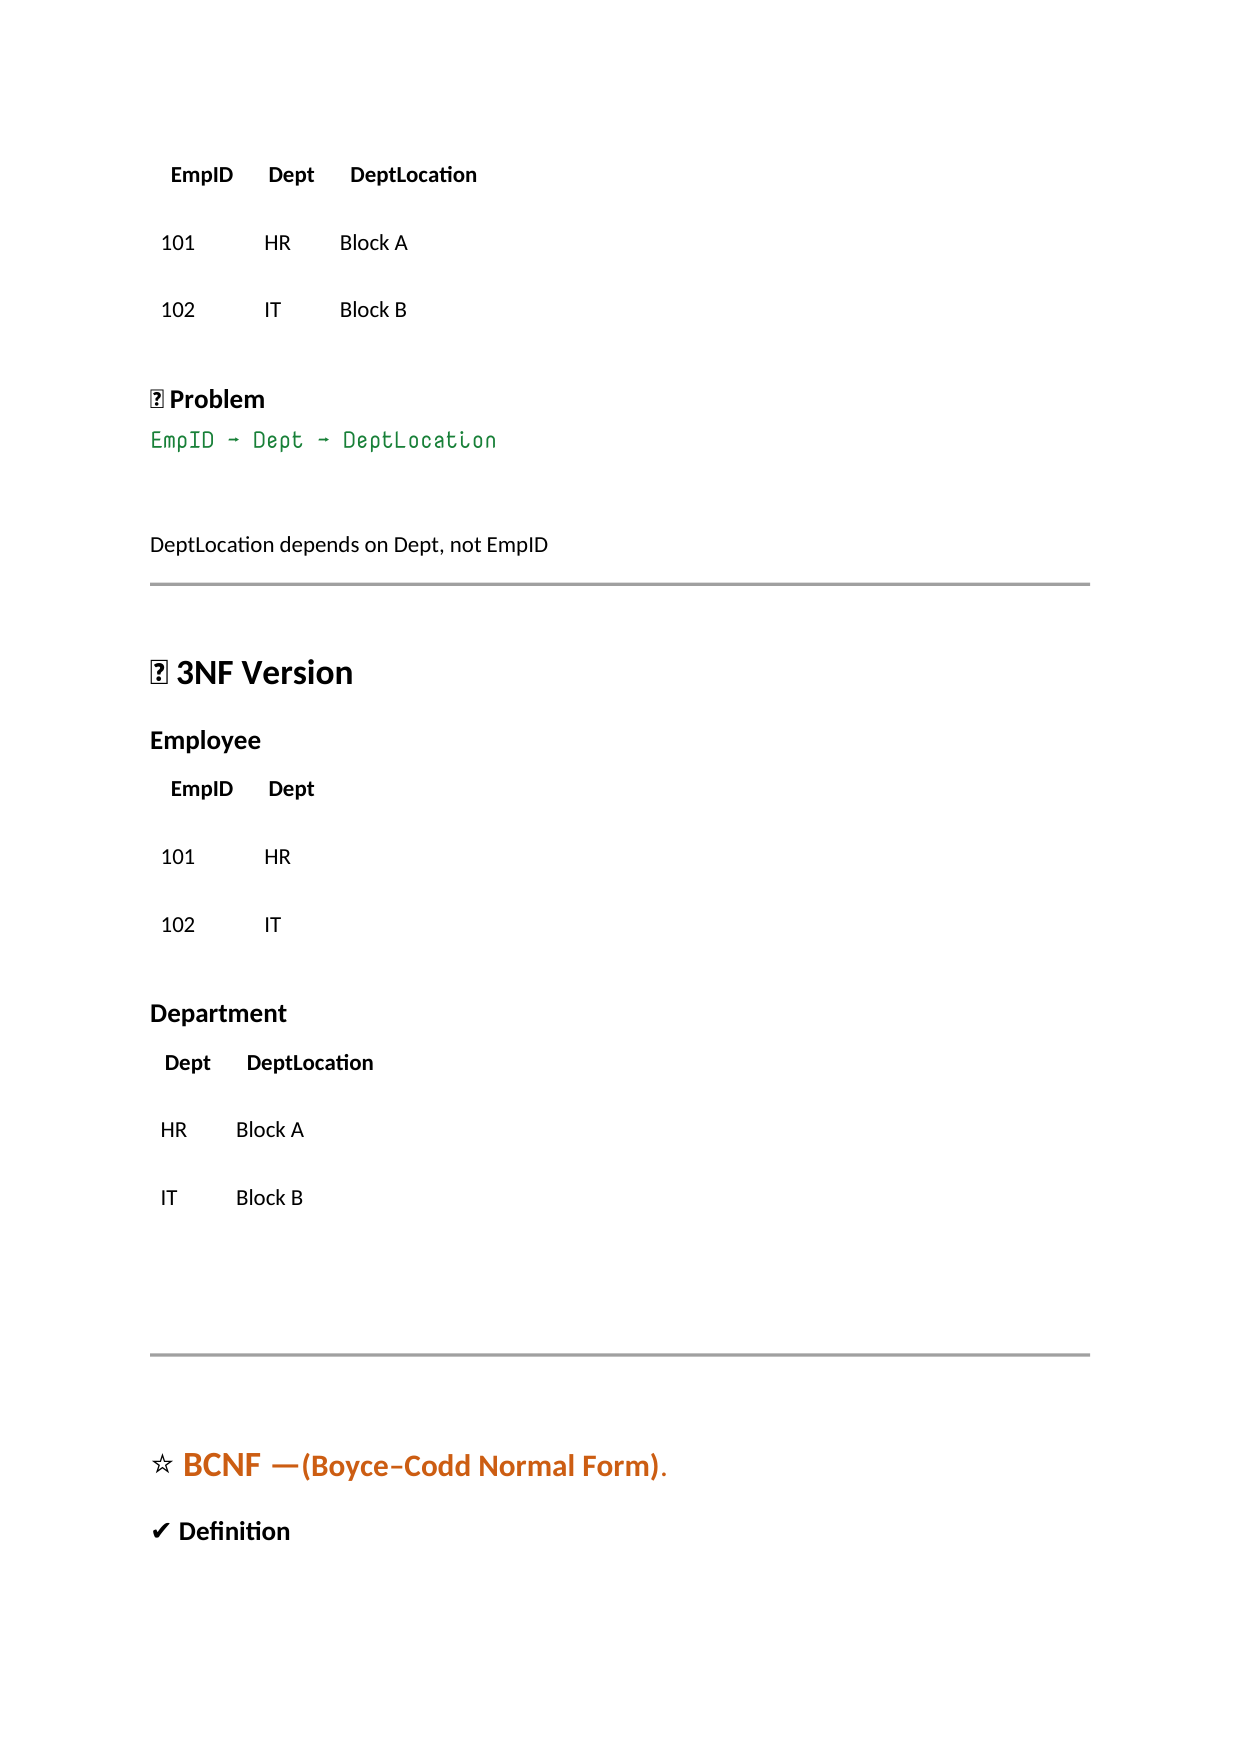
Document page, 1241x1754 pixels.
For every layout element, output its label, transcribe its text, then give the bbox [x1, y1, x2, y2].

subtitle ⭐ BCNF —(Boyce–Codd Normal Form). [150, 1442, 1090, 1485]
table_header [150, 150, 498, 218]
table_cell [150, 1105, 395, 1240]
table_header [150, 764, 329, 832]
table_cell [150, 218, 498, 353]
subtitle ✅ 3NF Version [150, 650, 1090, 694]
subtitle Employee [150, 723, 1090, 756]
text DeptLocation depends on Dept, not EmpID [150, 530, 1090, 558]
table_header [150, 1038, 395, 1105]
subtitle Department [150, 996, 1090, 1029]
subtitle ❌ Problem [150, 382, 1090, 415]
subtitle ✔ Definition [150, 1514, 1090, 1547]
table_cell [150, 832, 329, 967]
